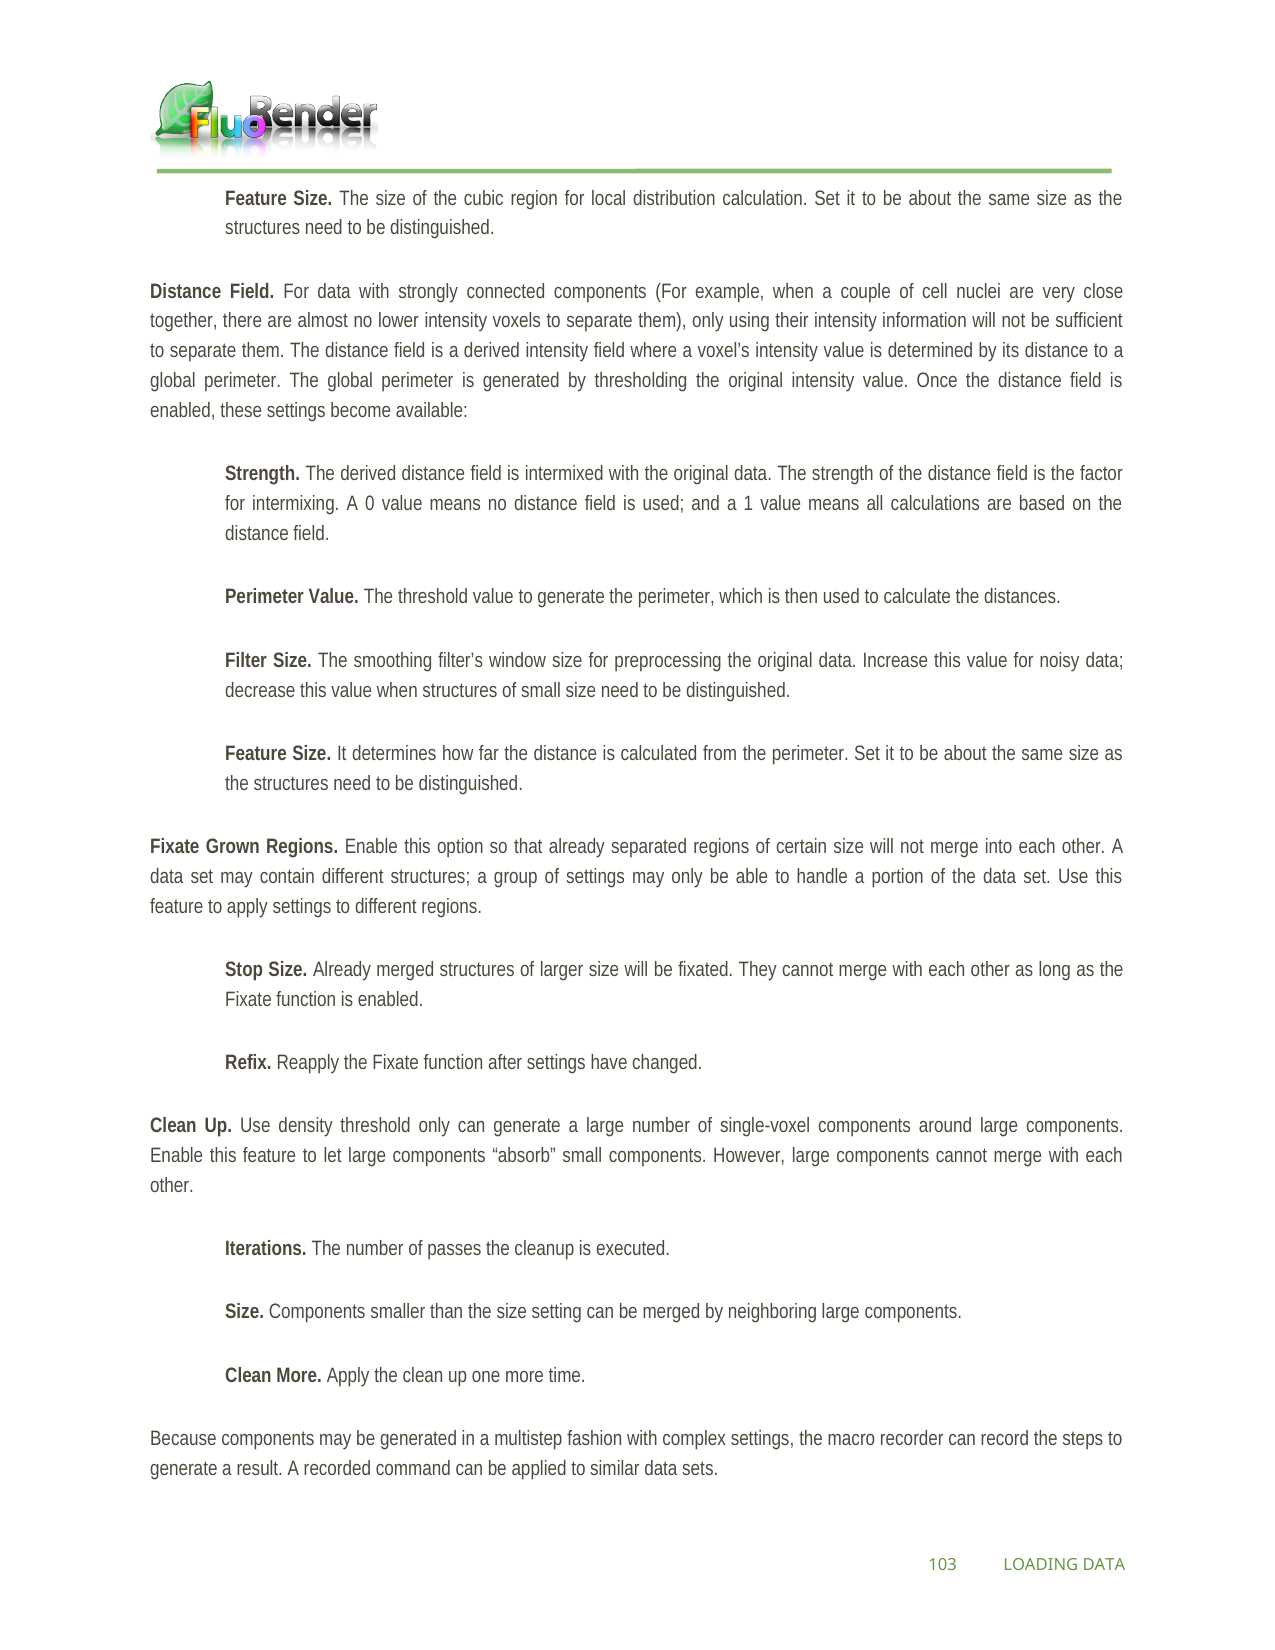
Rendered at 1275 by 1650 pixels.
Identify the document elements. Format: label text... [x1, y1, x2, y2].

text Iterations. The number of passes the cleanup is executed. [225, 1236, 1125, 1260]
text Refix. Reapply the Fixate function after settings have changed. [225, 1050, 1125, 1074]
text Perimeter Value. The threshold value to generate the perimeter, which is then used to calculate the distances. [225, 584, 1125, 608]
text Feature Size. The size of the cubic region for local distribution calculation. Set it to be about the same size as the structures need to be distinguished. [225, 185, 1125, 239]
picture [150, 75, 379, 162]
text Fixate Grown Regions. Enable this option so that already separated regions of certain size will not merge into each other. A data set may contain different structures; a group of settings may only be able to handle a portion of the data set. Use this feature to apply settings to different regions. [150, 834, 1125, 918]
text Stop Size. Already merged structures of larger size will be fixated. They cannot merge with each other as long as the Fixate function is enabled. [225, 957, 1125, 1011]
text Distance Field. For data with strongly connected components (For example, when a couple of cell nuclei are very close together, there are almost no lower intensity voxels to separate them), only using their intensity information will not be sufficient to separate them. The distance field is a derived intensity field where a voxel’s intensity value is determined by its distance to a global perimeter. The global perimeter is generated by thresholding the original intensity value. Once the distance field is enabled, these settings become available: [150, 278, 1125, 422]
text Because components may be generated in a multistep fashion with complex settings, the macro recorder can record the steps to generate a result. A recorded command can be applied to similar data sets. [150, 1426, 1125, 1480]
text Size. Components smaller than the size setting can be merged by neighboring large components. [225, 1299, 1125, 1323]
text Clean Up. Use density threshold only can generate a large number of single-voxel components around large components. Enable this feature to let large components “absorb” small components. However, large components cannot merge with each other. [150, 1113, 1125, 1197]
text Filter Size. The smoothing filter’s window size for preprocessing the original data. Increase this value for noisy data; decrease this value when structures of small size need to be distinguished. [225, 648, 1125, 701]
text Strength. The derived distance field is intermixed with the original data. The strength of the distance field is the factor for intermixing. A 0 value means no distance field is used; and a 1 value means all calculations are based on the distance field. [225, 461, 1125, 545]
text Clean More. Apply the clean up one more time. [225, 1363, 1125, 1387]
text Feature Size. It determines how far the distance is calculated from the perimeter. Set it to be about the same size as the structures need to be distinguished. [225, 741, 1125, 794]
